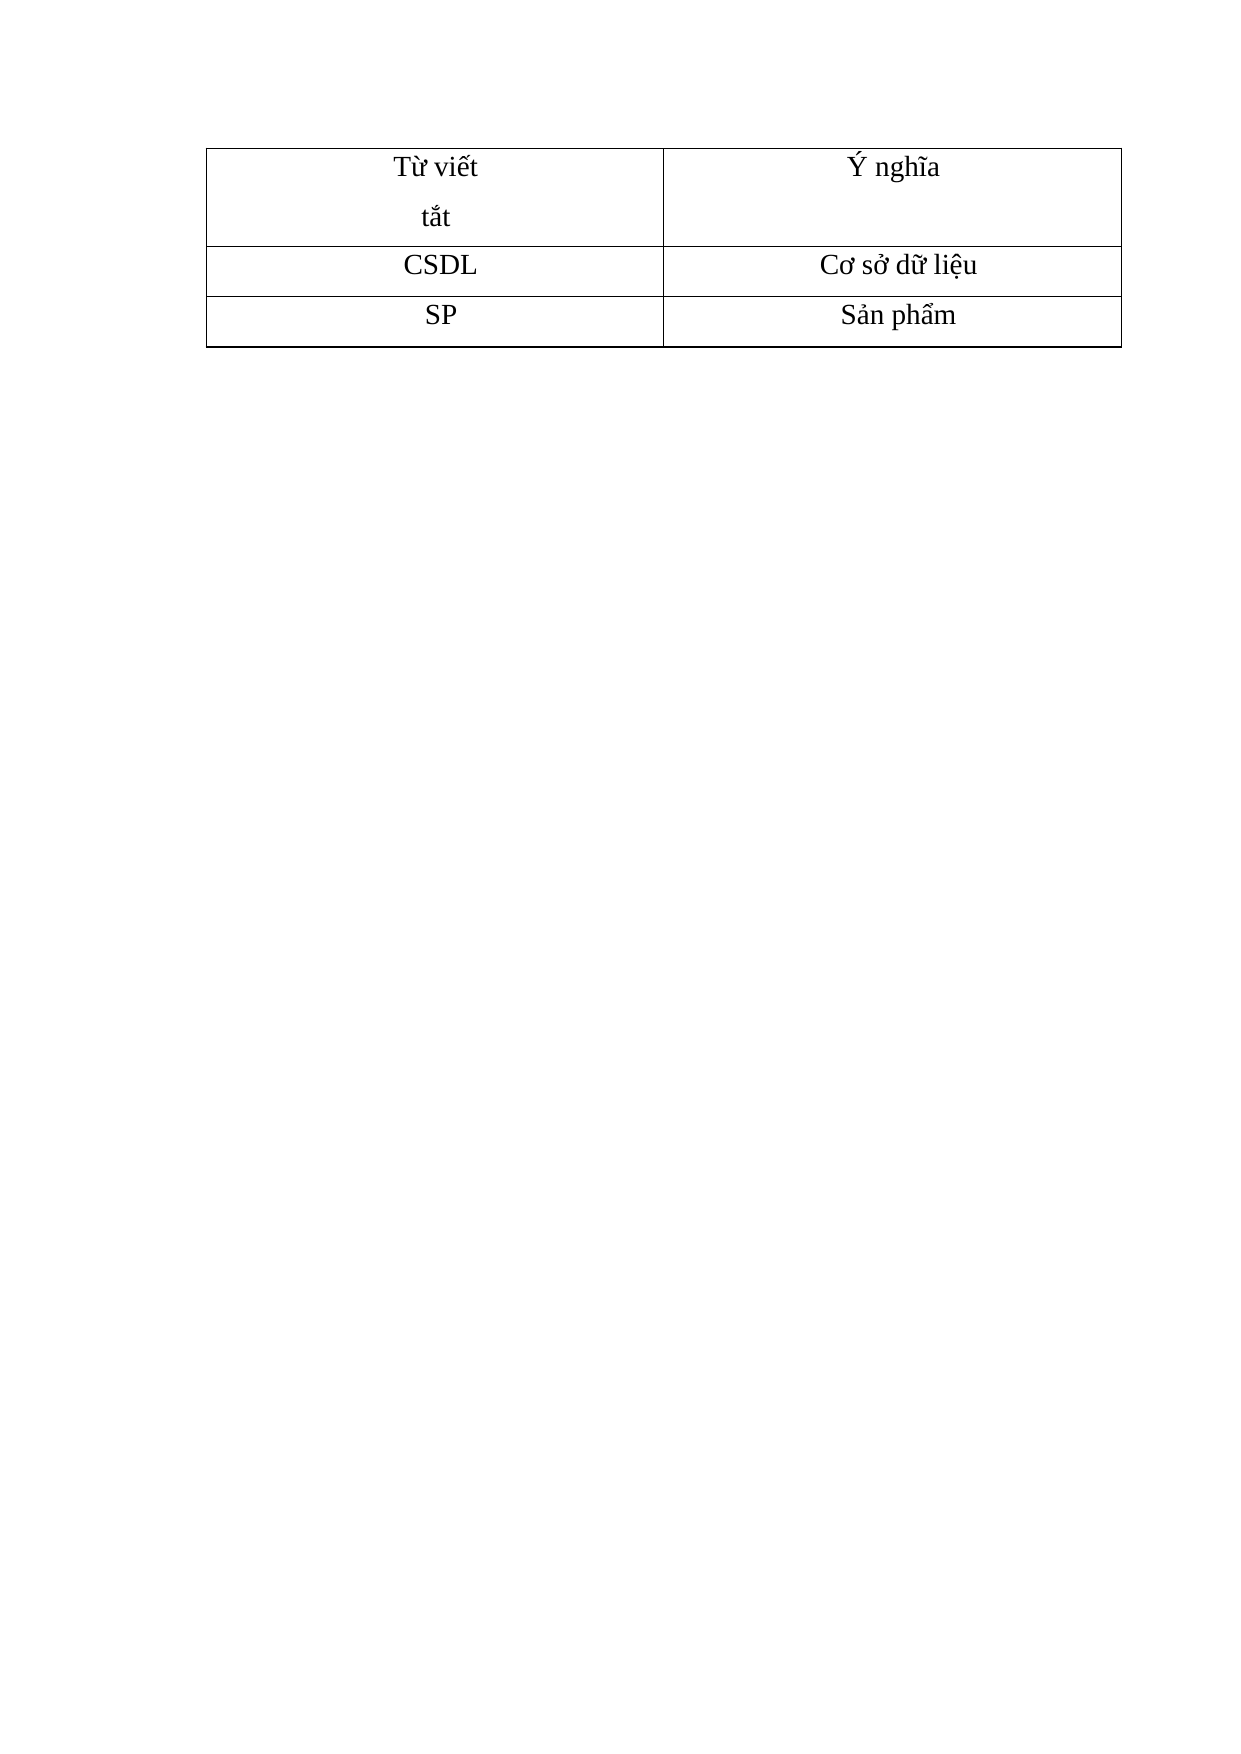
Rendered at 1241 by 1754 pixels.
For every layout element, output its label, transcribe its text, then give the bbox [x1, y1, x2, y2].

table_cell SP [207, 297, 663, 346]
table_header Ý nghĩa [664, 149, 1121, 246]
table_header Từ viết tắt [207, 149, 663, 246]
table_cell Cơ sở dữ liệu [664, 247, 1121, 296]
table_cell Sản phẩm [664, 297, 1121, 346]
table_cell CSDL [207, 247, 663, 296]
